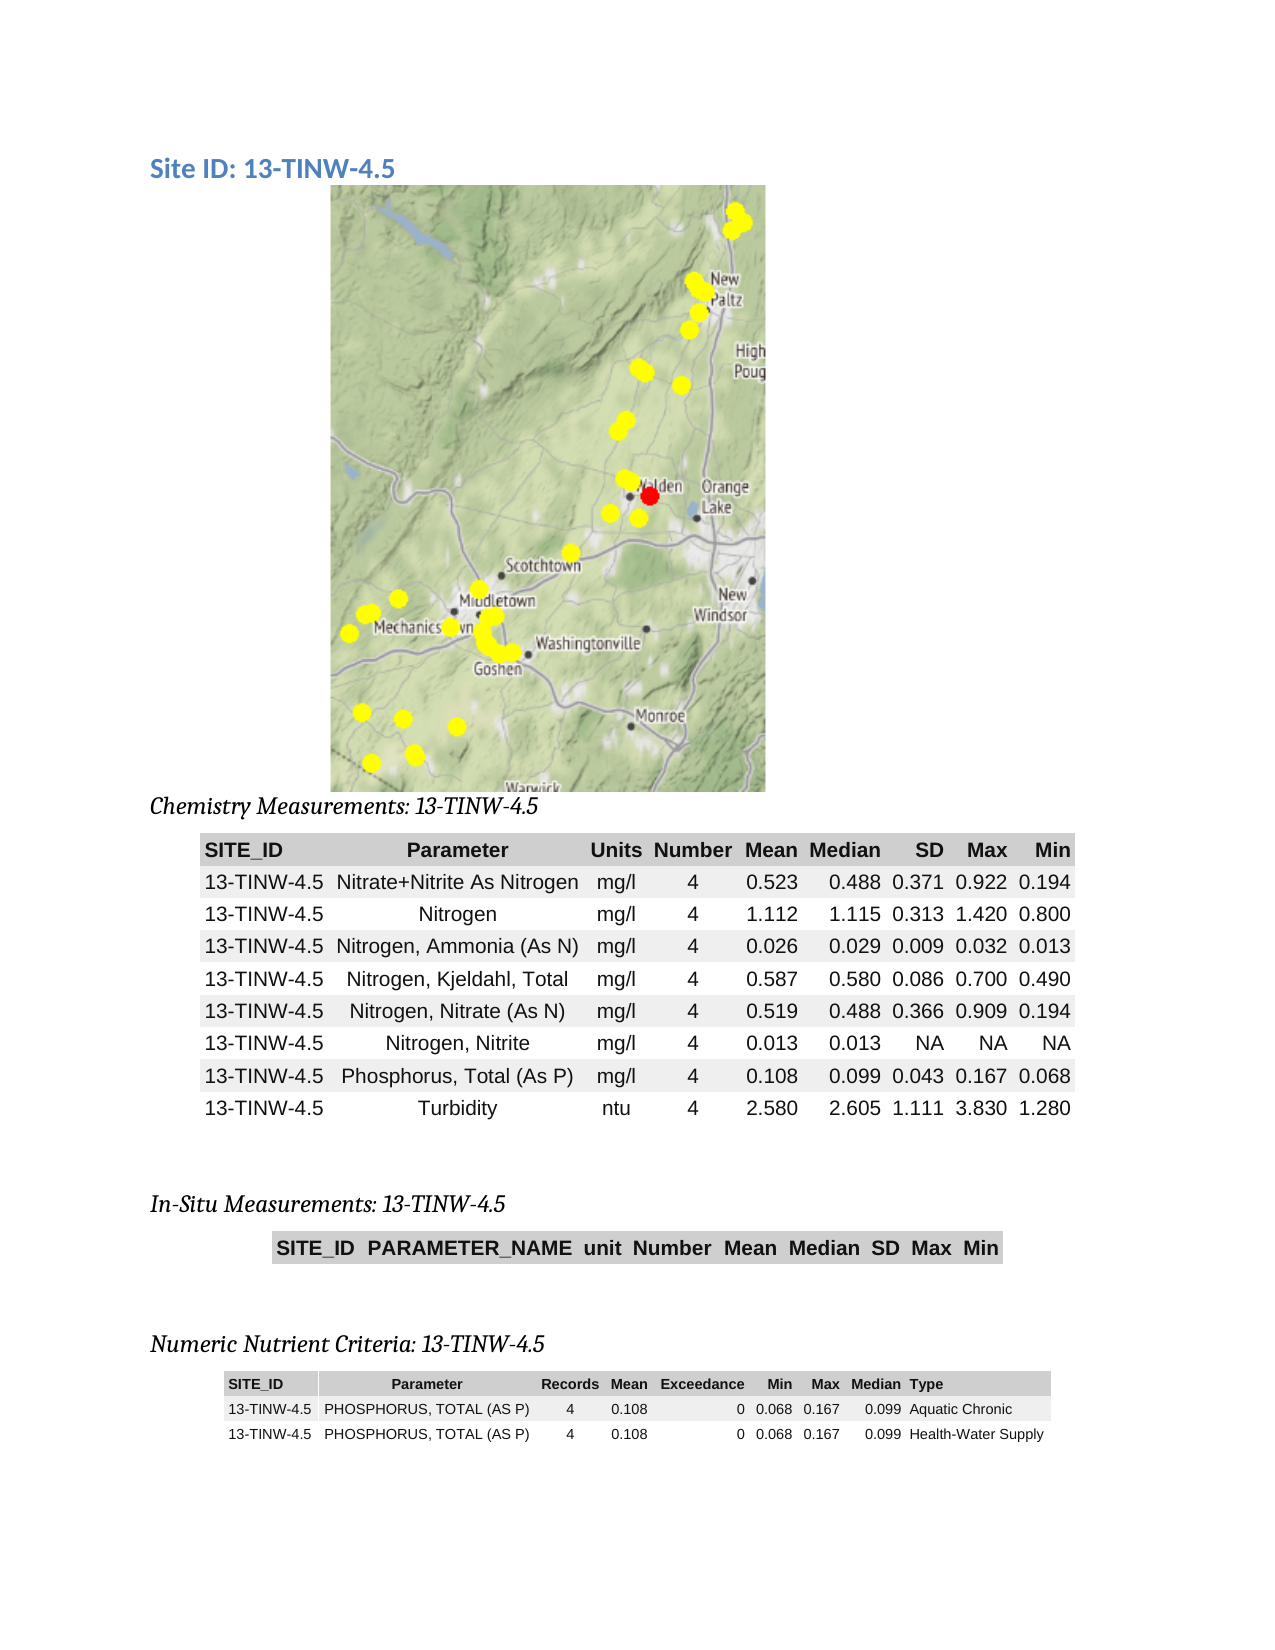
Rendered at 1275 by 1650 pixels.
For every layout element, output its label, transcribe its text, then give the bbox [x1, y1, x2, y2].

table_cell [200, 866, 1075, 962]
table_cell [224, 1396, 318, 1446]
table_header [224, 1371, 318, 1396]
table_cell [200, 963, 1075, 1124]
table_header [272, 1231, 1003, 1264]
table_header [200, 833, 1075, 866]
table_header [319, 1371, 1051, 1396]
text In-Situ Measurements: 13-TINW-4.5 [150, 1190, 1125, 1219]
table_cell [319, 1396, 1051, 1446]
text Chemistry Measurements: 13-TINW-4.5 [150, 792, 1125, 821]
picture [168, 185, 927, 792]
text Numeric Nutrient Criteria: 13-TINW-4.5 [150, 1330, 1125, 1359]
